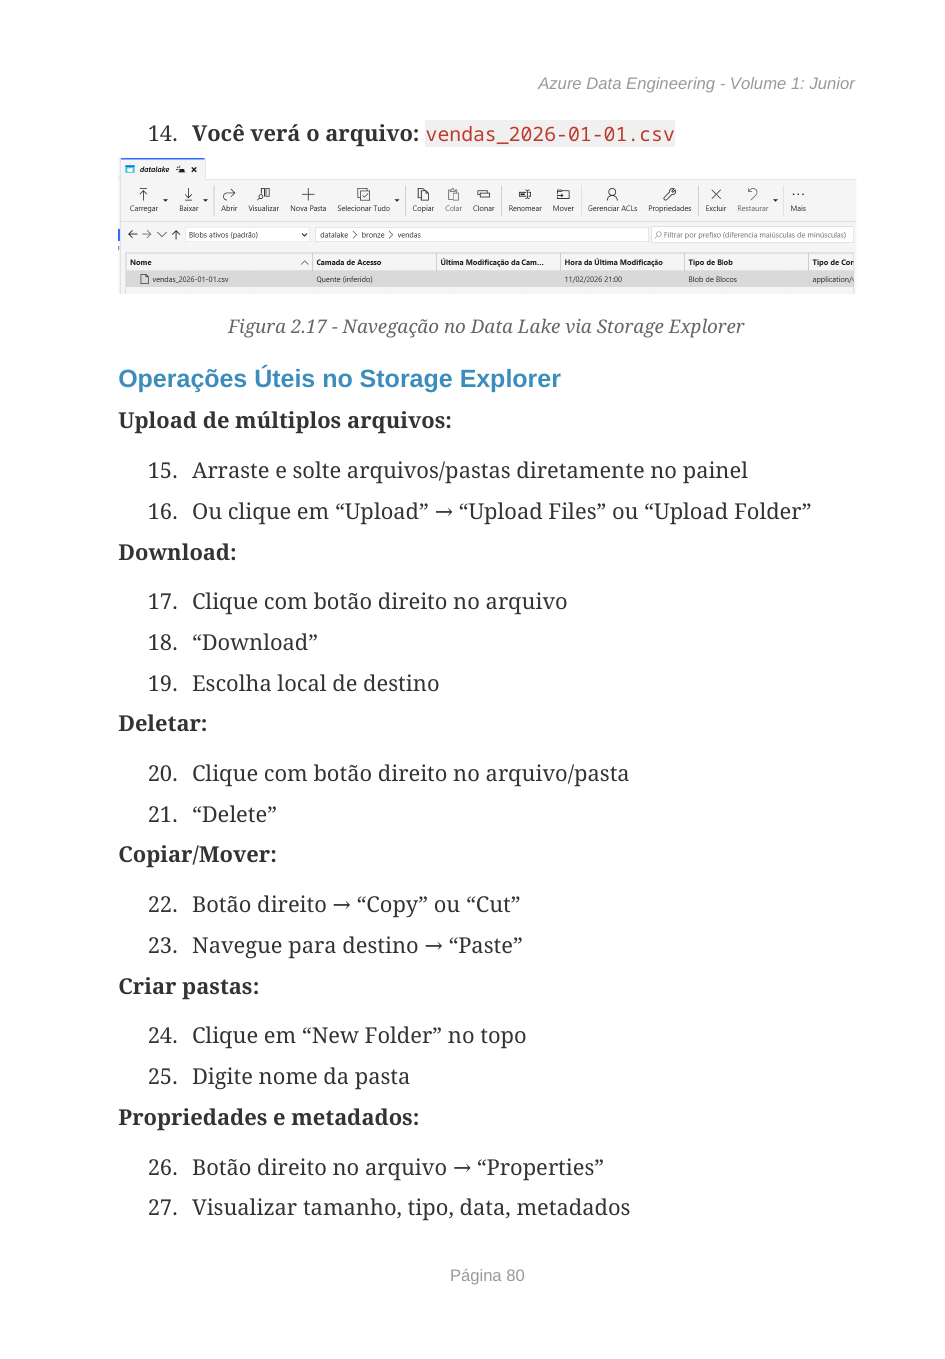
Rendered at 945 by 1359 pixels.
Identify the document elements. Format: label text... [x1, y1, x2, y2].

text Deletar: [118, 708, 856, 738]
list Navegue para destino → “Paste” [148, 930, 856, 960]
text Copiar/Mover: [118, 839, 856, 869]
list Botão direito no arquivo → “Properties” [148, 1151, 856, 1181]
list Botão direito → “Copy” ou “Cut” [148, 889, 856, 919]
list Visualizar tamanho, tipo, data, metadados [148, 1192, 856, 1222]
list Clique com botão direito no arquivo/pasta [148, 758, 856, 788]
subtitle Operações Úteis no Storage Explorer [118, 364, 856, 393]
text Upload de múltiplos arquivos: [118, 405, 856, 435]
text Propriedades e metadados: [118, 1102, 856, 1132]
text Figura 2.17 - Navegação no Data Lake via Storage Explorer [118, 313, 856, 339]
list Clique com botão direito no arquivo [148, 586, 856, 616]
list Digite nome da pasta [148, 1061, 856, 1091]
list “Delete” [148, 799, 856, 828]
list Clique em “New Folder” no topo [148, 1020, 856, 1050]
list “Download” [148, 627, 856, 657]
list Escolha local de destino [148, 668, 856, 697]
list Você verá o arquivo: vendas_2026-01-01.csv [148, 118, 856, 148]
text Criar pastas: [118, 971, 856, 1000]
picture [118, 158, 857, 294]
list Ou clique em “Upload” → “Upload Files” ou “Upload Folder” [148, 496, 856, 526]
list Arraste e solte arquivos/pastas diretamente no painel [148, 455, 856, 485]
text Download: [118, 536, 856, 566]
